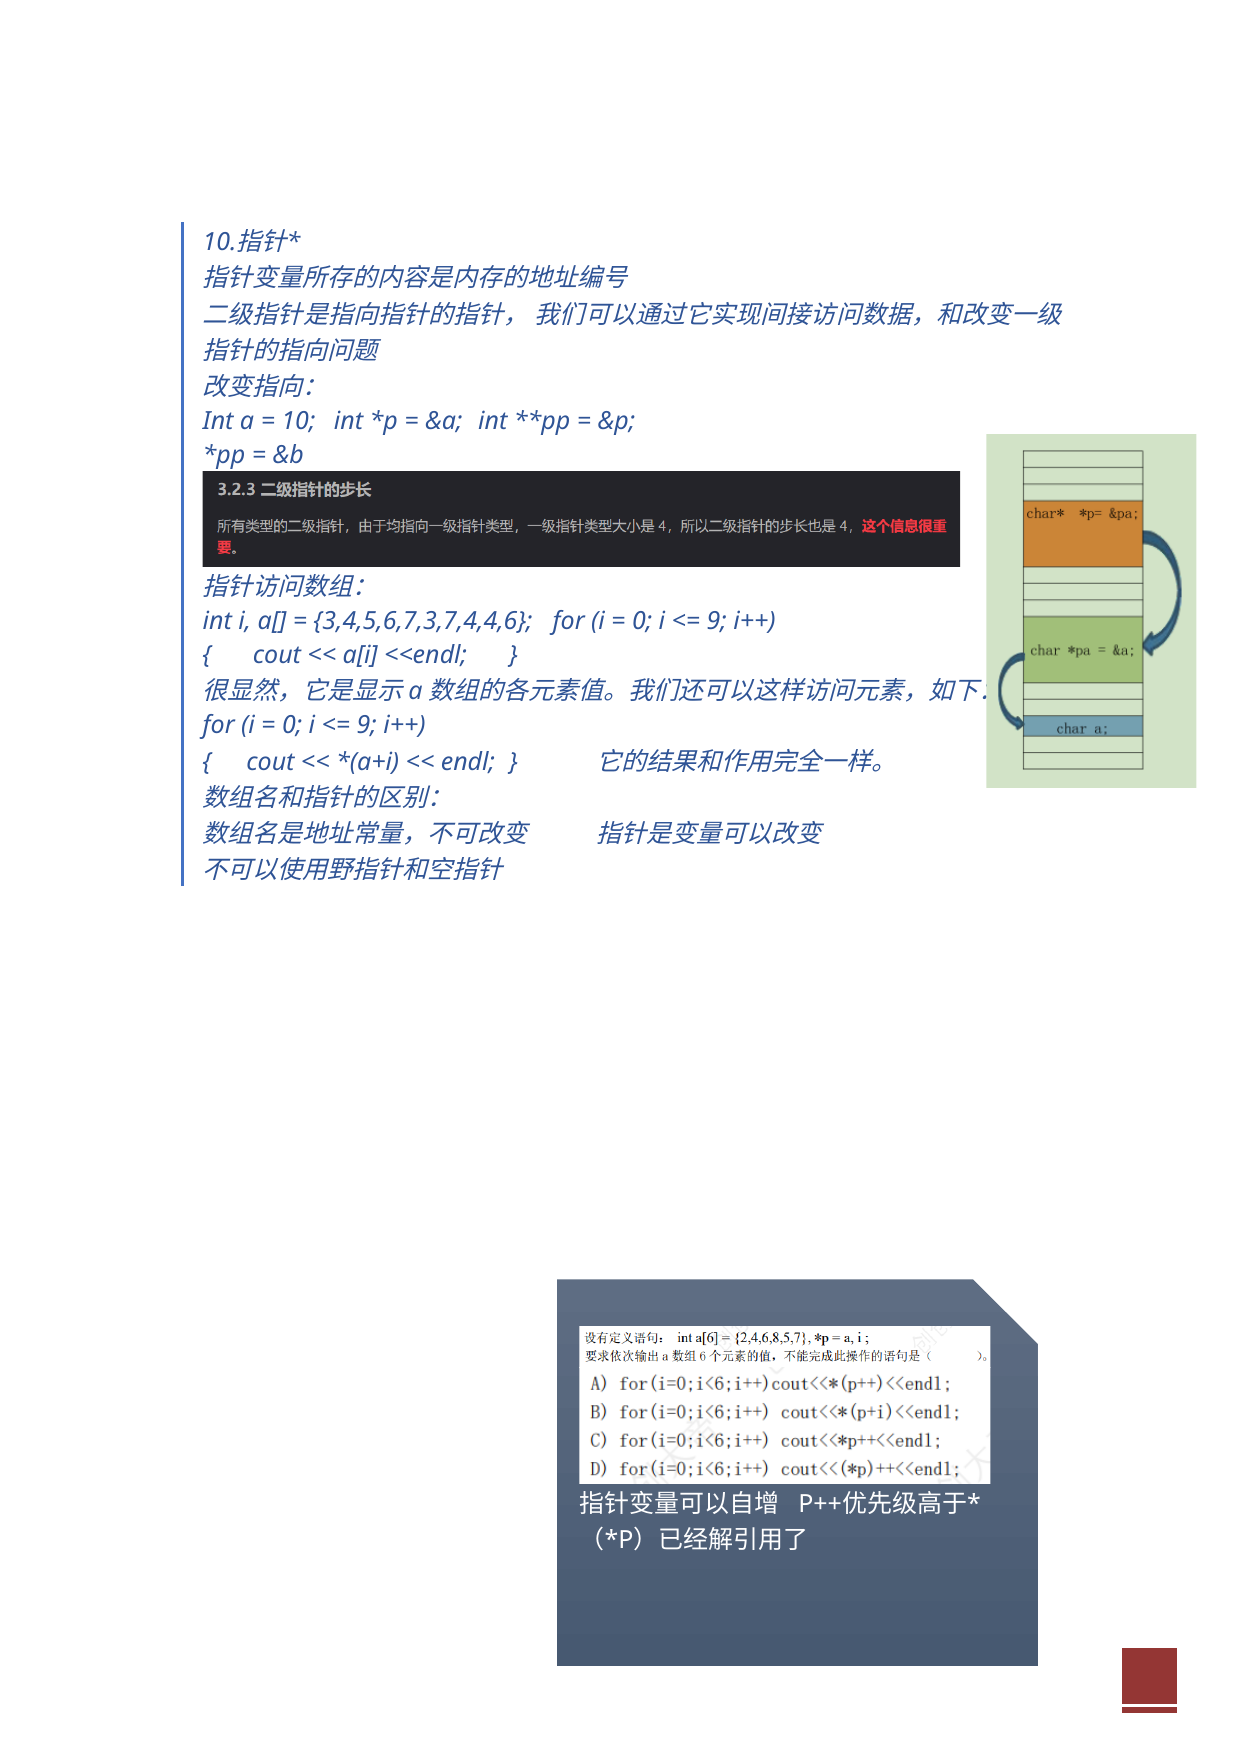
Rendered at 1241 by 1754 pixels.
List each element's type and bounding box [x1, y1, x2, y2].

picture [202, 471, 961, 567]
picture [579, 1326, 991, 1484]
picture [986, 434, 1197, 788]
